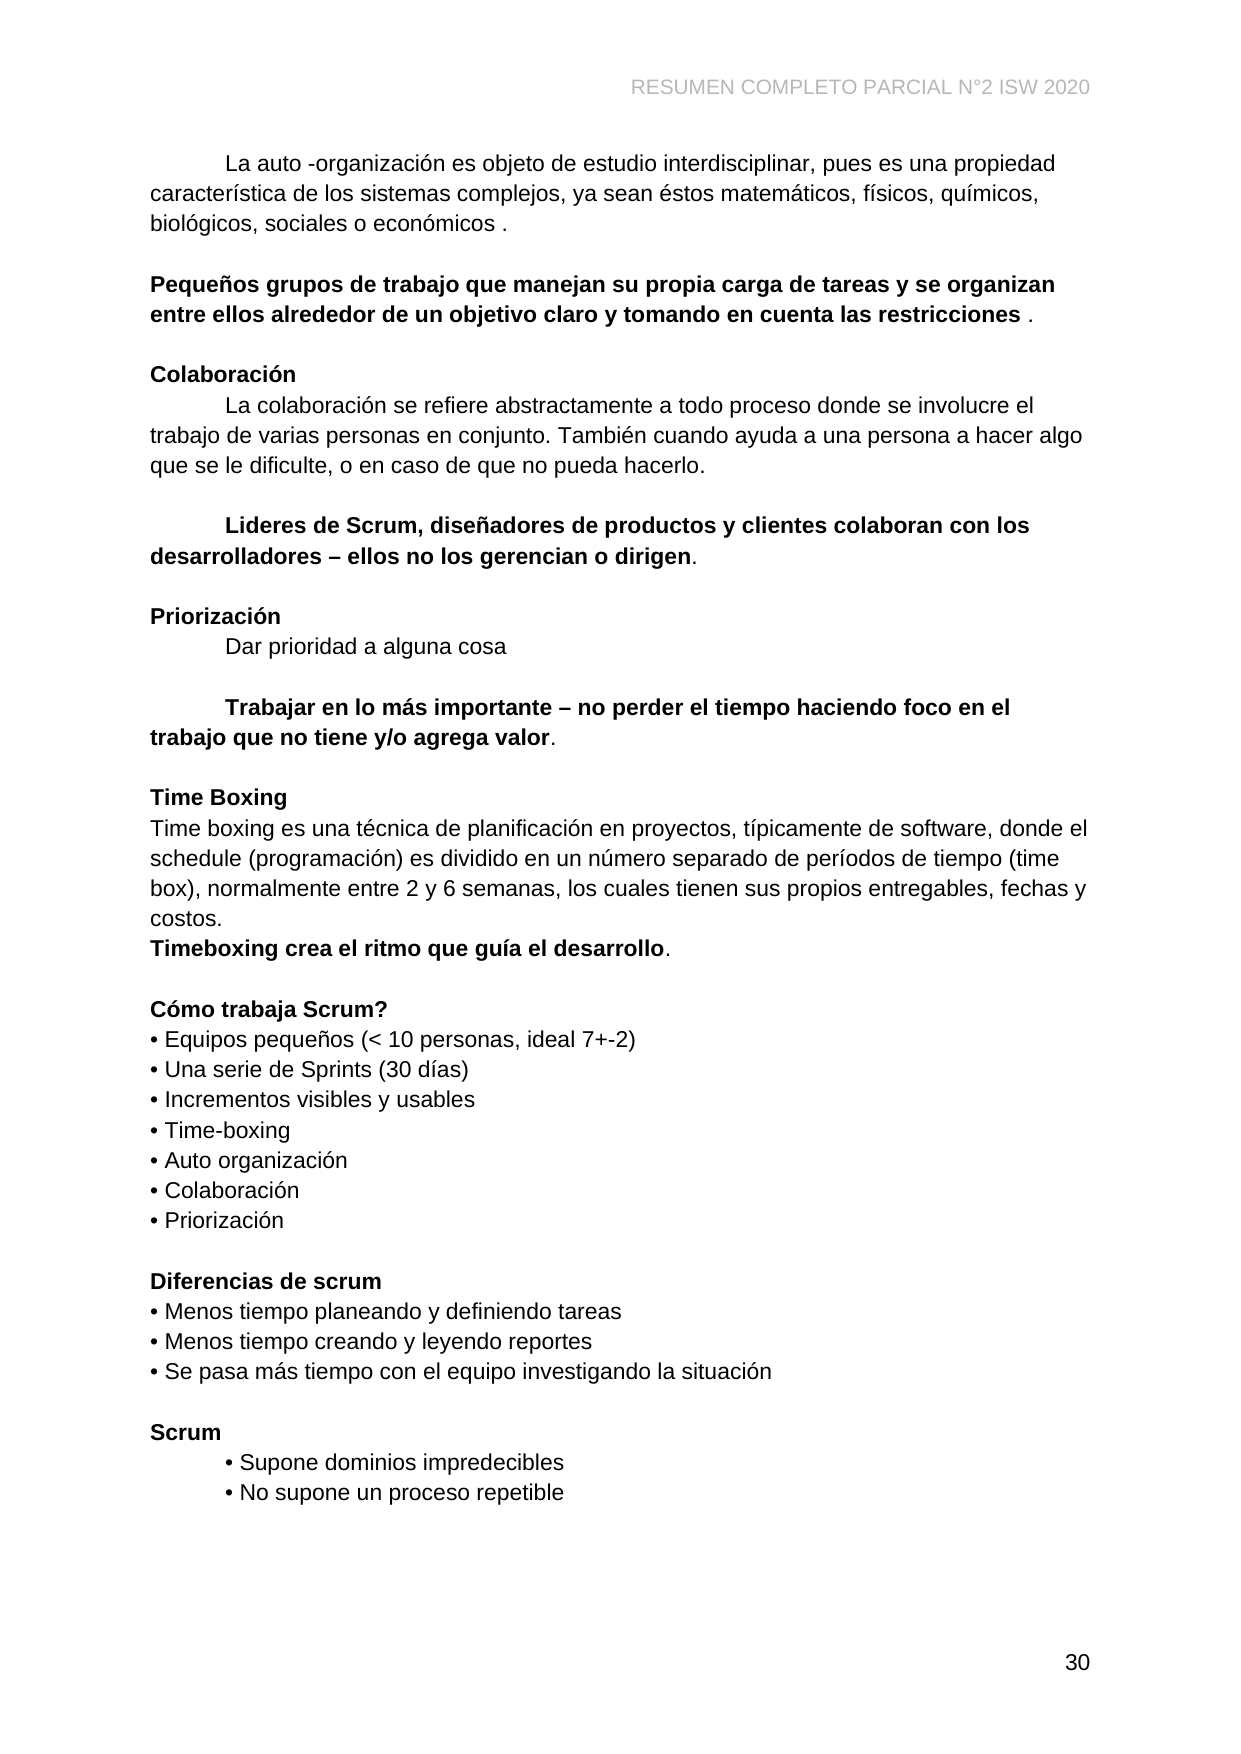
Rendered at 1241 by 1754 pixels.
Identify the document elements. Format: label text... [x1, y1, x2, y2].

text La colaboración se refiere abstractamente a todo proceso donde se involucre el trabajo de varias personas en conjunto. También cuando ayuda a una persona a hacer algo que se le dificulte, o en caso de que no pueda hacerlo. [150, 392, 1090, 478]
text • Se pasa más tiempo con el equipo investigando la situación [150, 1358, 1090, 1385]
text • Menos tiempo planeando y definiendo tareas [150, 1298, 1090, 1324]
text Scrum [150, 1419, 1090, 1445]
text Colaboración [150, 361, 1090, 388]
text • Supone dominios impredecibles [150, 1449, 1090, 1475]
text Pequeños grupos de trabajo que manejan su propia carga de tareas y se organizan entre ellos alrededor de un objetivo claro y tomando en cuenta las restricciones . [150, 271, 1090, 327]
text Trabajar en lo más importante – no perder el tiempo haciendo foco en el trabajo que no tiene y/o agrega valor. [150, 694, 1090, 750]
text Cómo trabaja Scrum? [150, 996, 1090, 1022]
text Time boxing es una técnica de planificación en proyectos, típicamente de software, donde el schedule (programación) es dividido en un número separado de períodos de tiempo (time box), normalmente entre 2 y 6 semanas, los cuales tienen sus propios entregables, fechas y costos. [150, 814, 1090, 932]
text Dar prioridad a alguna cosa [150, 633, 1090, 660]
text • Priorización [150, 1207, 1090, 1234]
text • Incrementos visibles y usables [150, 1086, 1090, 1113]
text • No supone un proceso repetible [150, 1479, 1090, 1506]
text Timeboxing crea el ritmo que guía el desarrollo. [150, 935, 1090, 962]
text • Time-boxing [150, 1117, 1090, 1143]
text Priorización [150, 603, 1090, 629]
text La auto -organización es objeto de estudio interdisciplinar, pues es una propiedad característica de los sistemas complejos, ya sean éstos matemáticos, físicos, químicos, biológicos, sociales o económicos . [150, 150, 1090, 237]
text Time Boxing [150, 784, 1090, 811]
text Diferencias de scrum [150, 1268, 1090, 1294]
text • Colaboración [150, 1177, 1090, 1203]
text • Una serie de Sprints (30 días) [150, 1056, 1090, 1083]
text Lideres de Scrum, diseñadores de productos y clientes colaboran con los desarrolladores – ellos no los gerencian o dirigen. [150, 512, 1090, 569]
text • Menos tiempo creando y leyendo reportes [150, 1328, 1090, 1354]
text • Auto organización [150, 1147, 1090, 1173]
text • Equipos pequeños (< 10 personas, ideal 7+-2) [150, 1026, 1090, 1052]
